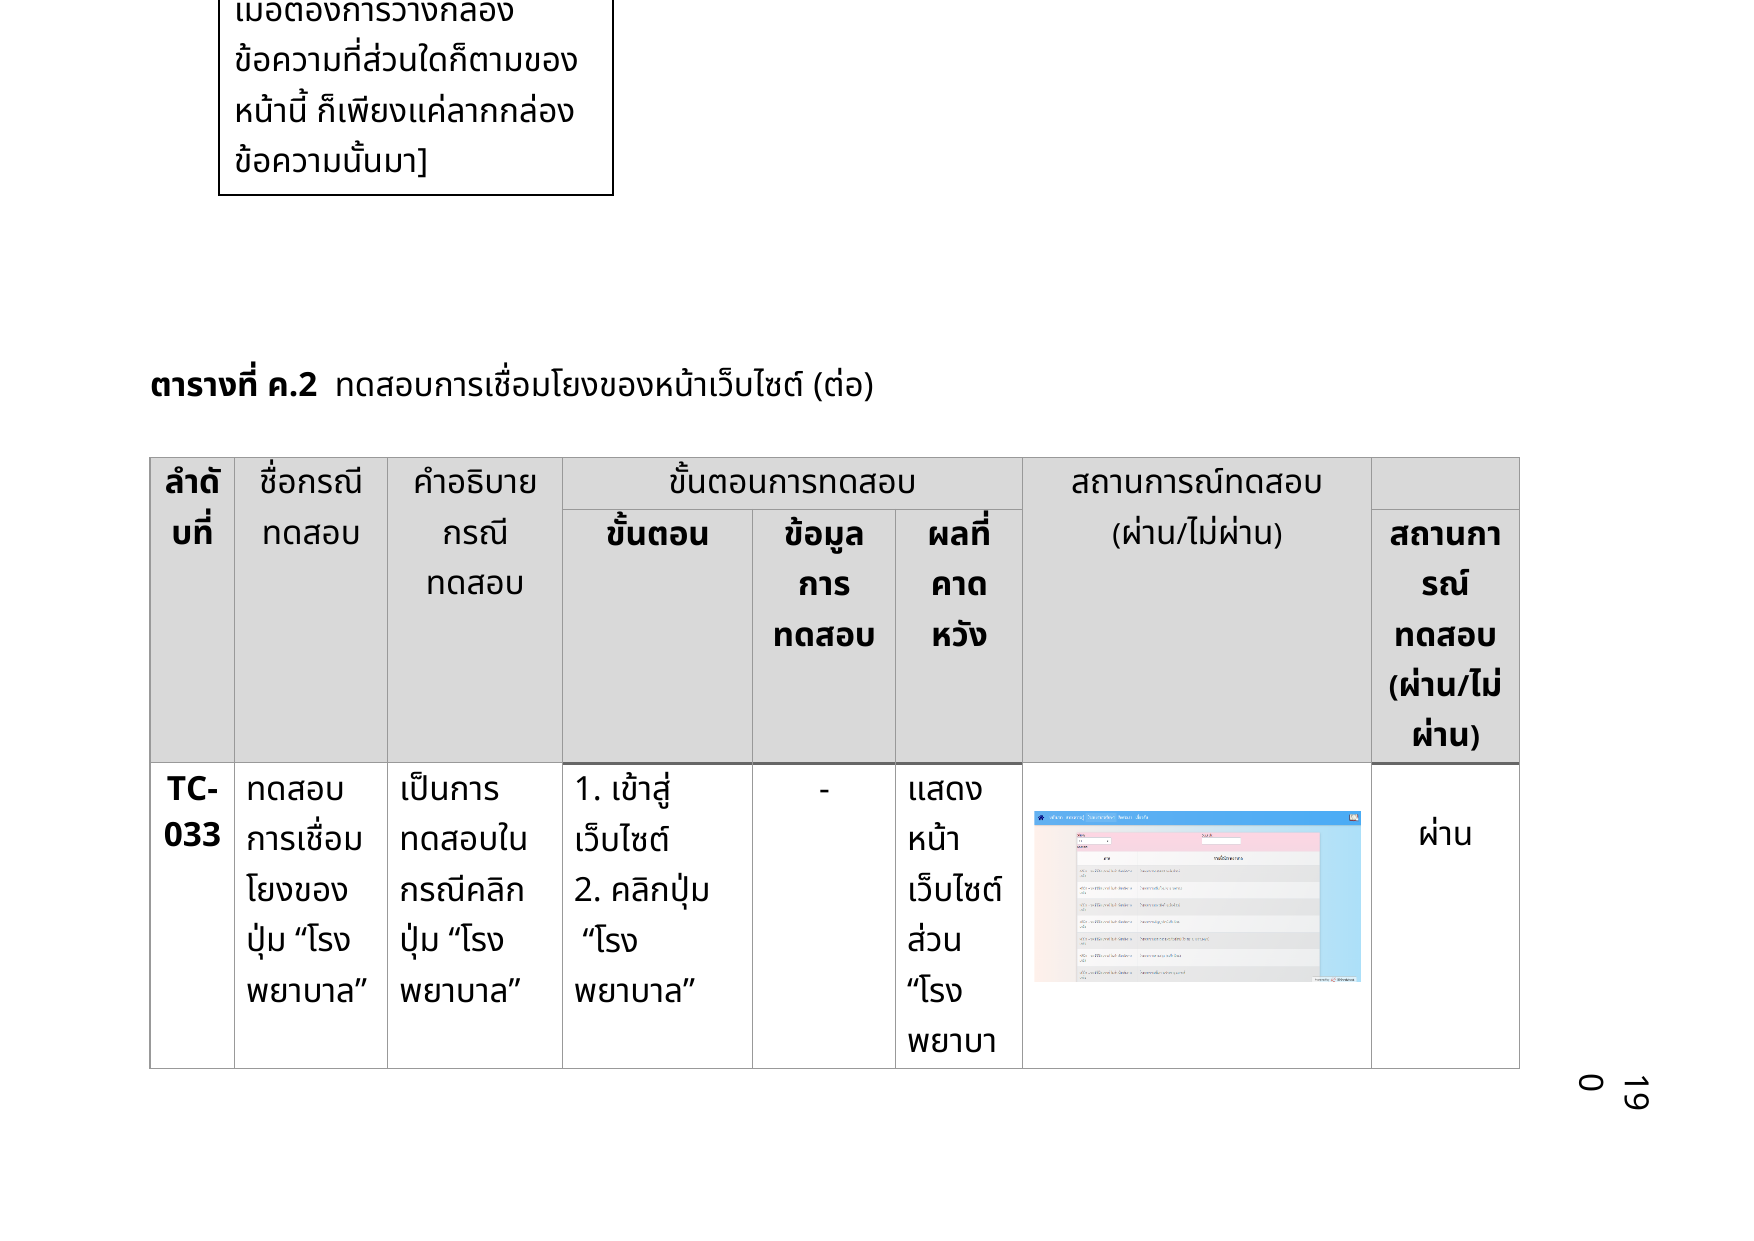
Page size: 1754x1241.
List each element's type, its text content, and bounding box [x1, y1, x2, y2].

table_cell ขั้นตอน [563, 510, 752, 762]
table_cell ข้อมูลการทดสอบ [753, 510, 895, 762]
table_header ลำดับที่ [151, 458, 234, 762]
table_cell ผ่าน [1372, 765, 1519, 1067]
table_cell - [753, 765, 895, 1067]
table_cell ทดสอบการเชื่อมโยงของปุ่ม “โรงพยาบาล” [235, 763, 387, 1067]
table_cell TC-033 [151, 763, 234, 1067]
table_header สถานการณ์ทดสอบ (ผ่าน/ไม่ผ่าน) [1023, 458, 1371, 762]
table_cell สถานการณ์ทดสอบ (ผ่าน/ไม่ผ่าน) [1372, 510, 1519, 762]
table_cell แสดงหน้าเว็บไซต์ส่วน “โรงพยาบาล” [896, 765, 1022, 1067]
table_cell [1023, 763, 1371, 1067]
table_header [1372, 458, 1519, 509]
table_header ชื่อกรณีทดสอบ [235, 458, 387, 762]
table_header คำอธิบายกรณีทดสอบ [388, 458, 562, 762]
table_header ขั้นตอนการทดสอบ [563, 458, 1022, 509]
picture [1034, 811, 1361, 982]
text ตารางที่ ค.2 ทดสอบการเชื่อมโยงของหน้าเว็บไซต์ (ต่อ) [150, 361, 1529, 412]
table_cell ผลที่คาดหวัง [896, 510, 1022, 762]
table_cell เป็นการทดสอบในกรณีคลิกปุ่ม “โรงพยาบาล” [388, 763, 562, 1067]
table_cell 1. เข้าสู่เว็บไซต์ 2. คลิกปุ่ม “โรงพยาบาล” [563, 765, 752, 1067]
